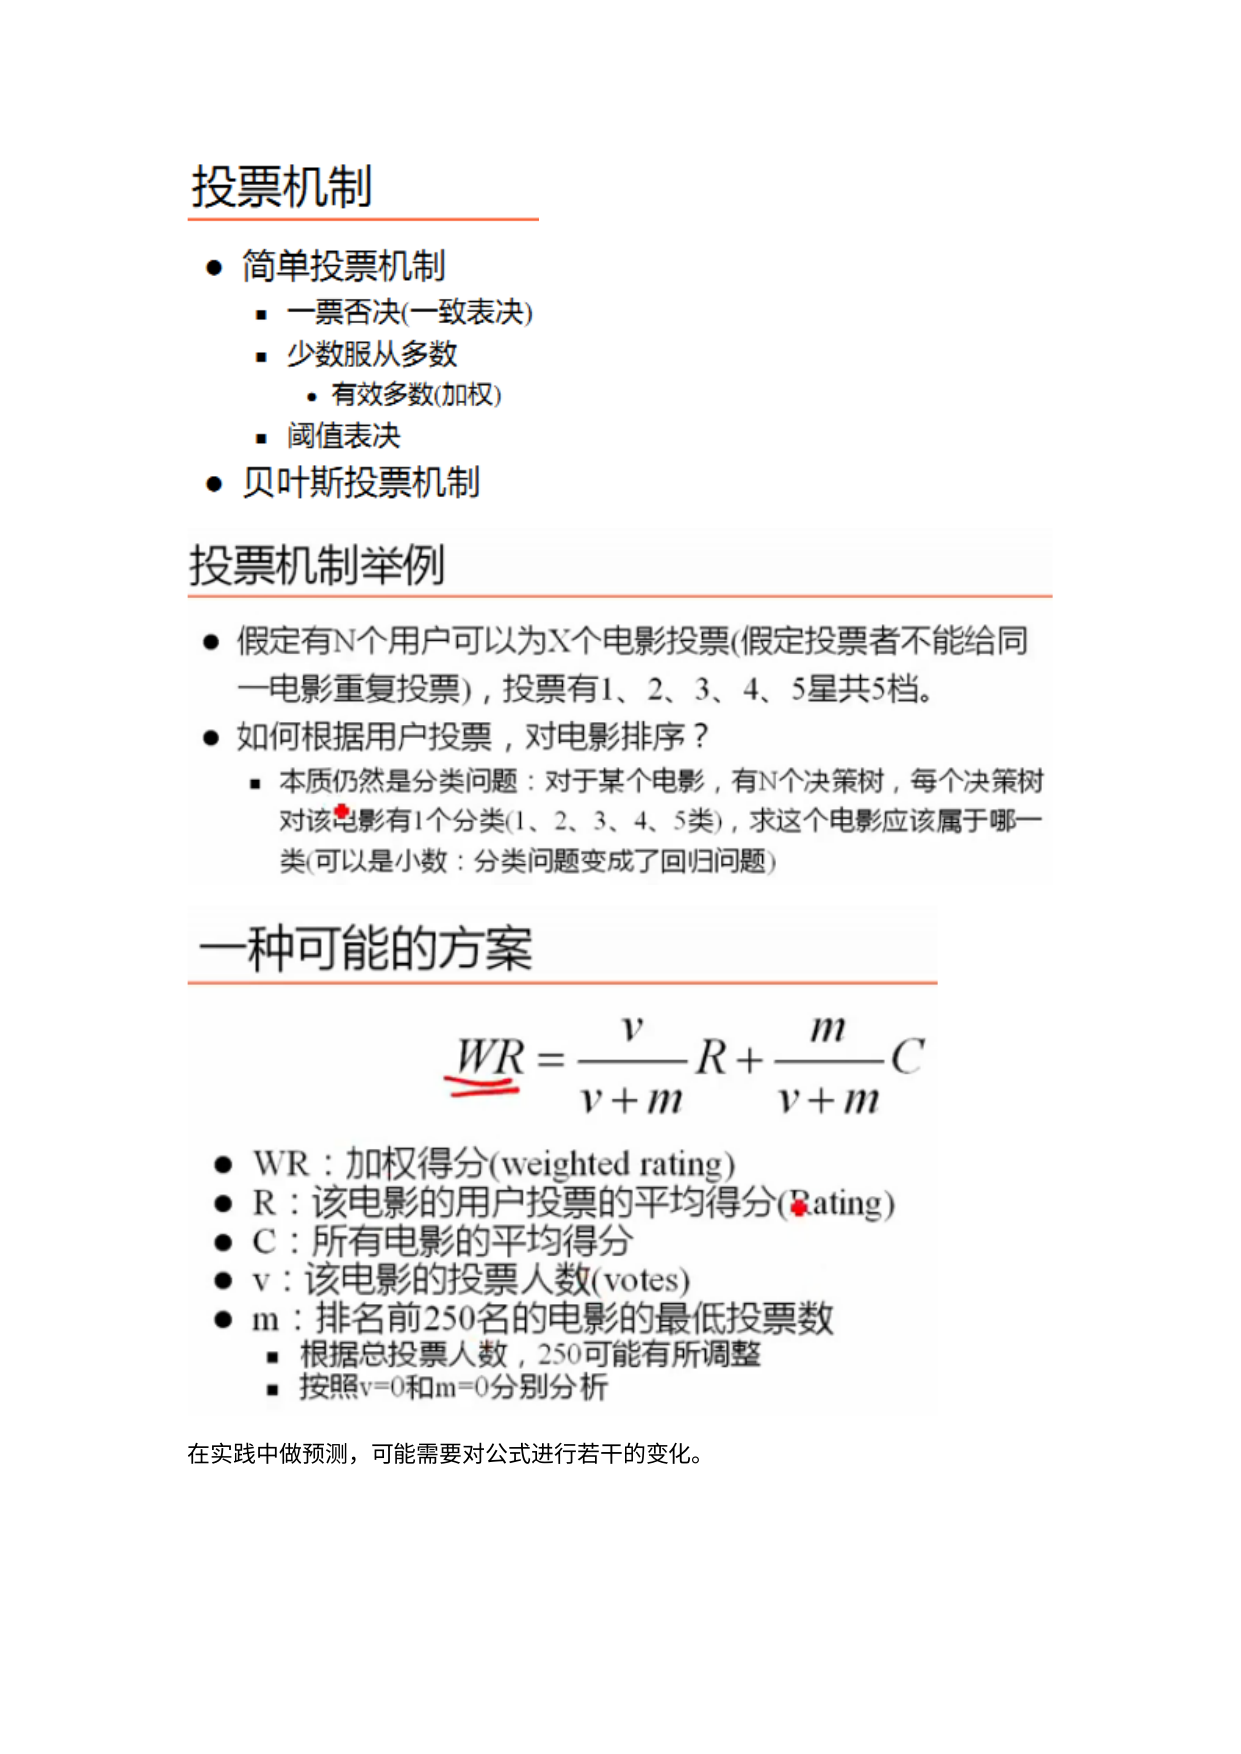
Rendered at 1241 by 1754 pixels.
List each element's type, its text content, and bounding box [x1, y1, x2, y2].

picture [187, 150, 539, 508]
picture [187, 905, 938, 1416]
picture [187, 528, 1053, 885]
text 在实践中做预测，可能需要对公式进行若干的变化。 [187, 1436, 1053, 1469]
